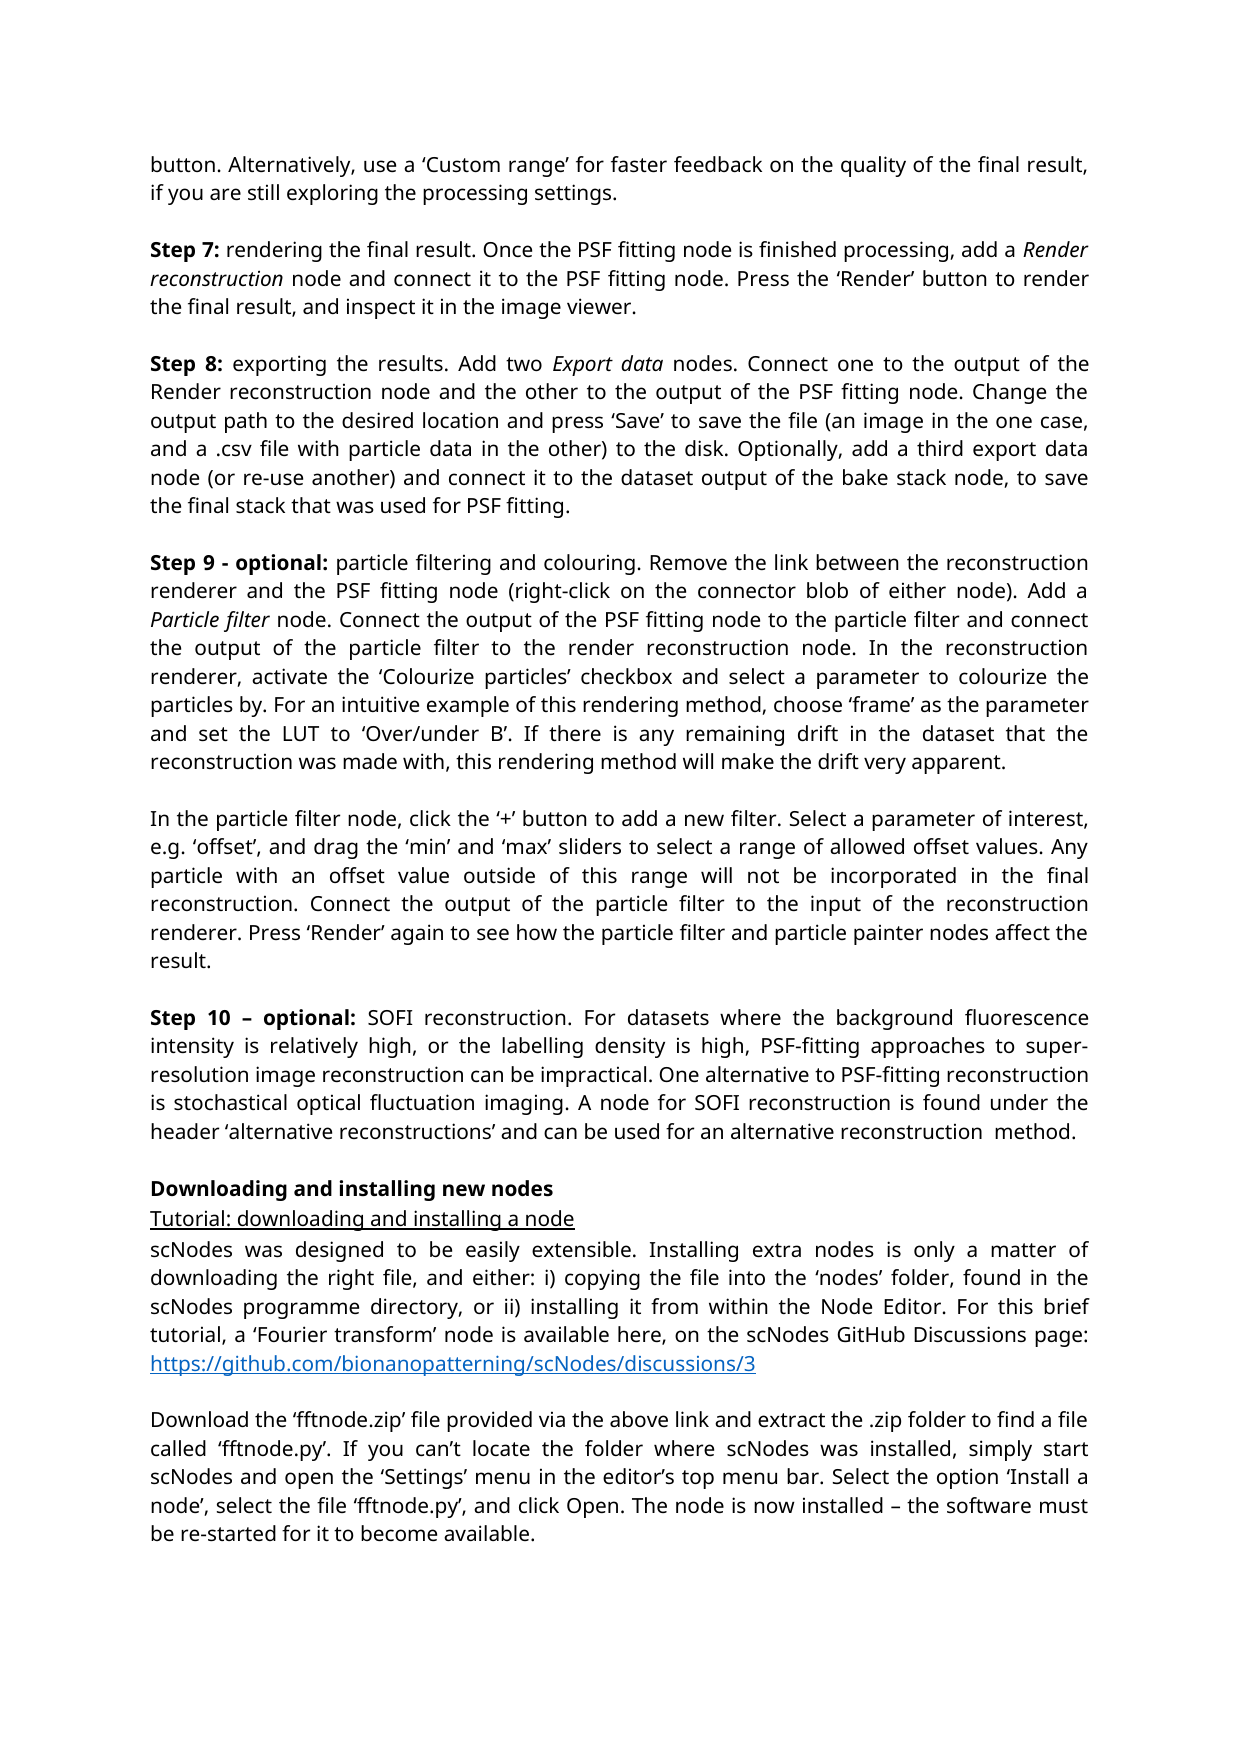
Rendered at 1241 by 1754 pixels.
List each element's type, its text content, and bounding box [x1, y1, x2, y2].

text In the particle filter node, click the ‘+’ button to add a new filter. Select a parameter of interest, e.g. ‘offset’, and drag the ‘min’ and ‘max’ sliders to select a range of allowed offset values. Any particle with an offset value outside of this range will not be incorporated in the final reconstruction. Connect the output of the particle filter to the input of the reconstruction renderer. Press ‘Render’ again to see how the particle filter and particle painter nodes affect the result. [150, 804, 1090, 975]
text Step 8: exporting the results. Add two Export data nodes. Connect one to the output of the Render reconstruction node and the other to the output of the PSF fitting node. Change the output path to the desired location and press ‘Save’ to save the file (an image in the one case, and a .csv file with particle data in the other) to the disk. Optionally, add a third export data node (or re-use another) and connect it to the dataset output of the bake stack node, to save the final stack that was used for PSF fitting. [150, 349, 1090, 520]
text Download the ‘fftnode.zip’ file provided via the above link and extract the .zip folder to find a file called ‘fftnode.py’. If you can’t locate the folder where scNodes was installed, simply start scNodes and open the ‘Settings’ menu in the editor’s top menu bar. Select the option ‘Install a node’, select the file ‘fftnode.py’, and click Open. The node is now installed – the software must be re-started for it to become available. [150, 1406, 1090, 1548]
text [150, 150, 1090, 207]
subtitle Tutorial: downloading and installing a node [150, 1204, 1090, 1233]
subtitle Downloading and installing new nodes [150, 1174, 1090, 1202]
text scNodes was designed to be easily extensible. Installing extra nodes is only a matter of downloading the right file, and either: i) copying the file into the ‘nodes’ folder, found in the scNodes programme directory, or ii) installing it from within the Node Editor. For this brief tutorial, a ‘Fourier transform’ node is available here, on the scNodes GitHub Discussions page: https://github.com/bionanopatterning/scNodes/discussions/3 [150, 1235, 1090, 1377]
text Step 9 - optional: particle filtering and colouring. Remove the link between the reconstruction renderer and the PSF fitting node (right-click on the connector blob of either node). Add a Particle filter node. Connect the output of the PSF fitting node to the particle filter and connect the output of the particle filter to the render reconstruction node. In the reconstruction renderer, activate the ‘Colourize particles’ checkbox and select a parameter to colourize the particles by. For an intuitive example of this rendering method, choose ‘frame’ as the parameter and set the LUT to ‘Over/under B’. If there is any remaining drift in the dataset that the reconstruction was made with, this rendering method will make the drift very apparent. [150, 548, 1090, 776]
text Step 7: rendering the final result. Once the PSF fitting node is finished processing, add a Render reconstruction node and connect it to the PSF fitting node. Press the ‘Render’ button to render the final result, and inspect it in the image viewer. [150, 235, 1090, 321]
text Step 10 – optional: SOFI reconstruction. For datasets where the background fluorescence intensity is relatively high, or the labelling density is high, PSF-fitting approaches to super-resolution image reconstruction can be impractical. One alternative to PSF-fitting reconstruction is stochastical optical fluctuation imaging. A node for SOFI reconstruction is found under the header ‘alternative reconstructions’ and can be used for an alternative reconstruction method. [150, 1003, 1090, 1145]
